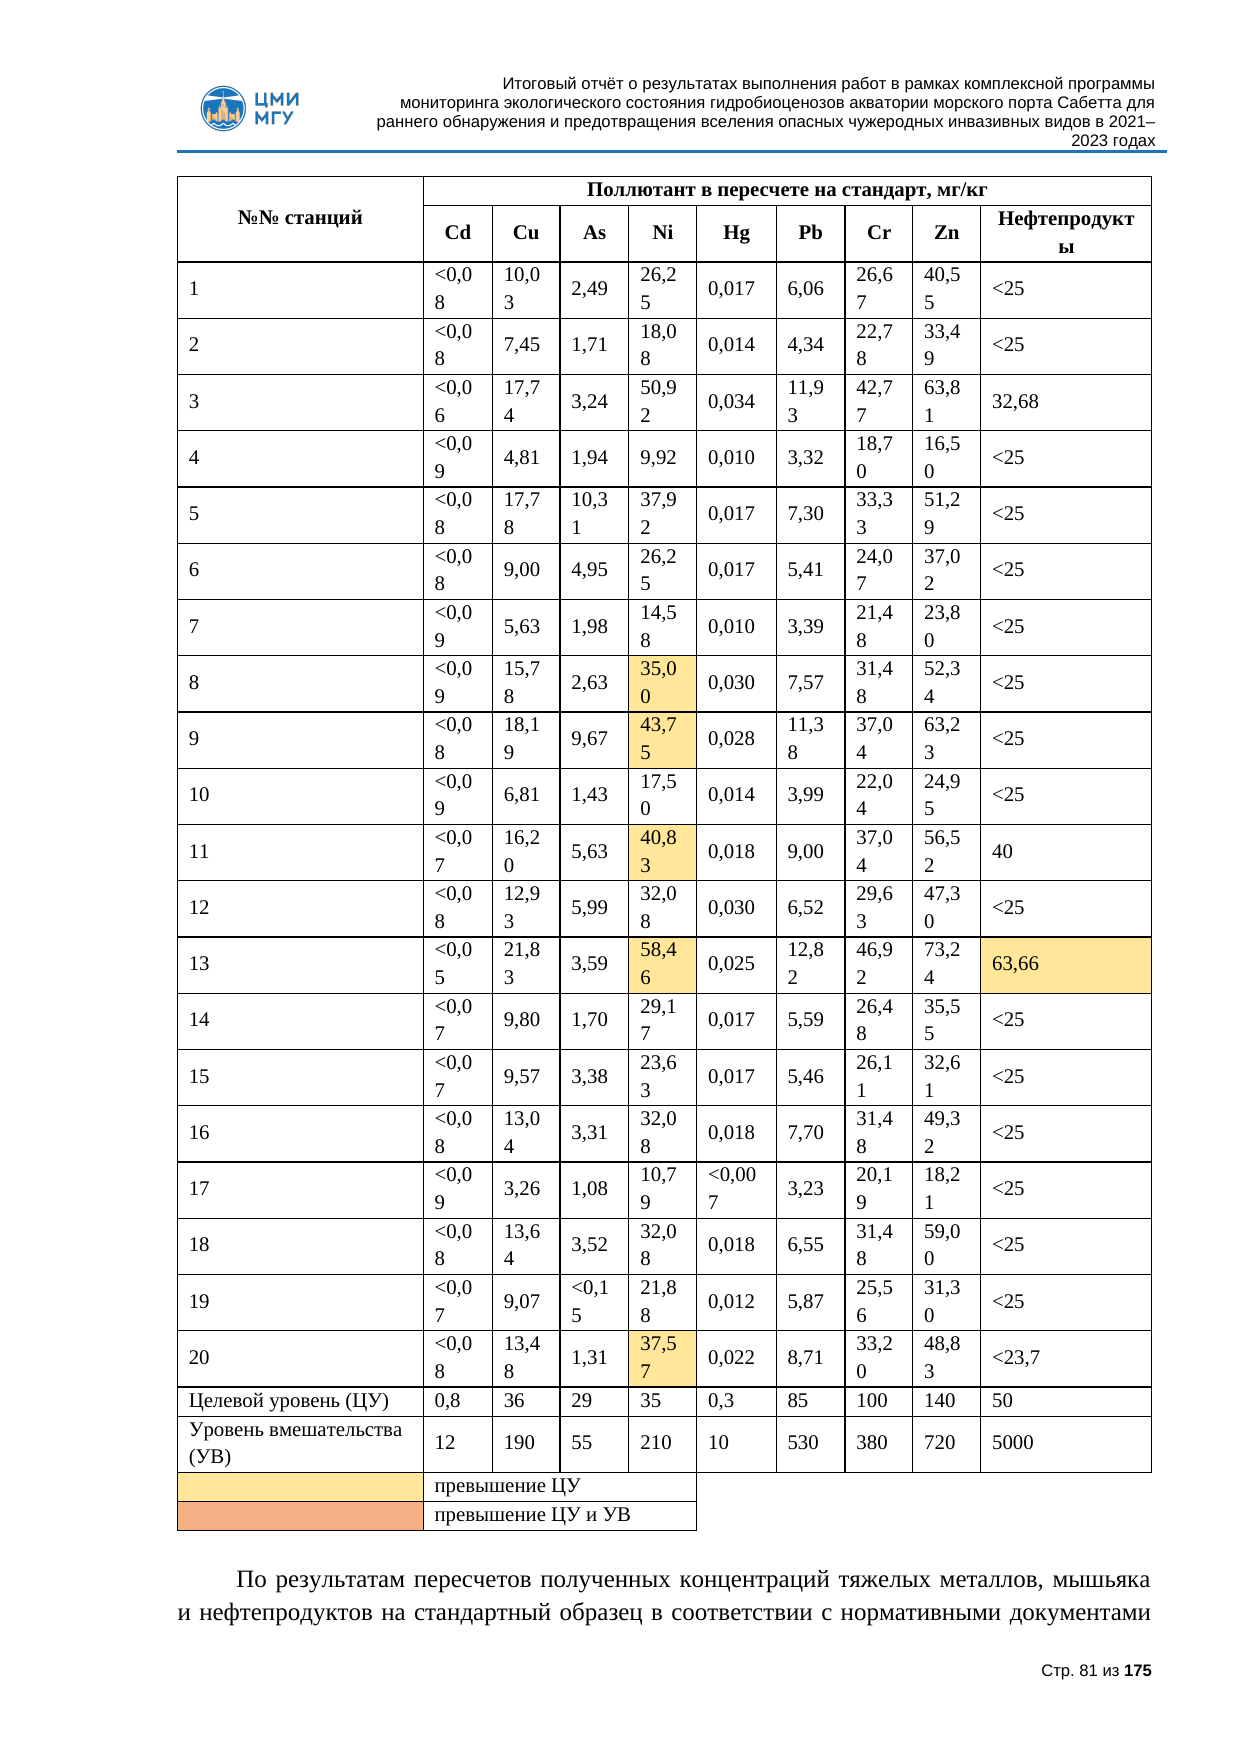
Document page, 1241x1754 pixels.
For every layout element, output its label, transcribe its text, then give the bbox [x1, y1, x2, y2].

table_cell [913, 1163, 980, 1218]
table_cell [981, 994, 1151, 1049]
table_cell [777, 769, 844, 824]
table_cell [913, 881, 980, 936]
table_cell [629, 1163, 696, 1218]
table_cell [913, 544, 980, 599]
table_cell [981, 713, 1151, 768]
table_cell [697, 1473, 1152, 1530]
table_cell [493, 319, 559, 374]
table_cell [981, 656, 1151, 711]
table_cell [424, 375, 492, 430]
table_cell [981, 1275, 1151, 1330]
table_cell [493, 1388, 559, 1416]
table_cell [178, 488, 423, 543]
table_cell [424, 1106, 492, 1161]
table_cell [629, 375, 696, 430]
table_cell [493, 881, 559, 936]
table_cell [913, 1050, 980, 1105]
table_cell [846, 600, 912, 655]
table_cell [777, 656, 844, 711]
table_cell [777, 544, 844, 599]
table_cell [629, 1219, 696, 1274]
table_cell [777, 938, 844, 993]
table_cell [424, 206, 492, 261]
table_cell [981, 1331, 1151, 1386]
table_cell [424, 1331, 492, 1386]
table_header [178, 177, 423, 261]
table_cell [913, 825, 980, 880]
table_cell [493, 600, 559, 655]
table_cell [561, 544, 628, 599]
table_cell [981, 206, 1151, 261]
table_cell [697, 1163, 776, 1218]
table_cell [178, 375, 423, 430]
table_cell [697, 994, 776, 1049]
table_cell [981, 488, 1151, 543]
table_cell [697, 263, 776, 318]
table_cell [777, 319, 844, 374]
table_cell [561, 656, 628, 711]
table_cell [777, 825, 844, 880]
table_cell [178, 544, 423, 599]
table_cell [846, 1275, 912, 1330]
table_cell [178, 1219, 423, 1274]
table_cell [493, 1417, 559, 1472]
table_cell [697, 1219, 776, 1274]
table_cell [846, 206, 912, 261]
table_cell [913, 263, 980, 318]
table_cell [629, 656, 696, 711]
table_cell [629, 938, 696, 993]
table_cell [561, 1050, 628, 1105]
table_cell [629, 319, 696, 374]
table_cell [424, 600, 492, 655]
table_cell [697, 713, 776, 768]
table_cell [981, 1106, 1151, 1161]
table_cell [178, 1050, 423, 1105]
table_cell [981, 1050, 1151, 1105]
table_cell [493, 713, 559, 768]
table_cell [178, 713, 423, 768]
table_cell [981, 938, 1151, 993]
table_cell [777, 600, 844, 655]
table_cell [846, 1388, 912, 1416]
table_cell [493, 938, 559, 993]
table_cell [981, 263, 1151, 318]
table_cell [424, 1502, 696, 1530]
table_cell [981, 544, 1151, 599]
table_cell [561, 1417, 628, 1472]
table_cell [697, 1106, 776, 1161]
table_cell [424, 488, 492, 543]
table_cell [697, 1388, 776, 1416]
picture [188, 73, 311, 144]
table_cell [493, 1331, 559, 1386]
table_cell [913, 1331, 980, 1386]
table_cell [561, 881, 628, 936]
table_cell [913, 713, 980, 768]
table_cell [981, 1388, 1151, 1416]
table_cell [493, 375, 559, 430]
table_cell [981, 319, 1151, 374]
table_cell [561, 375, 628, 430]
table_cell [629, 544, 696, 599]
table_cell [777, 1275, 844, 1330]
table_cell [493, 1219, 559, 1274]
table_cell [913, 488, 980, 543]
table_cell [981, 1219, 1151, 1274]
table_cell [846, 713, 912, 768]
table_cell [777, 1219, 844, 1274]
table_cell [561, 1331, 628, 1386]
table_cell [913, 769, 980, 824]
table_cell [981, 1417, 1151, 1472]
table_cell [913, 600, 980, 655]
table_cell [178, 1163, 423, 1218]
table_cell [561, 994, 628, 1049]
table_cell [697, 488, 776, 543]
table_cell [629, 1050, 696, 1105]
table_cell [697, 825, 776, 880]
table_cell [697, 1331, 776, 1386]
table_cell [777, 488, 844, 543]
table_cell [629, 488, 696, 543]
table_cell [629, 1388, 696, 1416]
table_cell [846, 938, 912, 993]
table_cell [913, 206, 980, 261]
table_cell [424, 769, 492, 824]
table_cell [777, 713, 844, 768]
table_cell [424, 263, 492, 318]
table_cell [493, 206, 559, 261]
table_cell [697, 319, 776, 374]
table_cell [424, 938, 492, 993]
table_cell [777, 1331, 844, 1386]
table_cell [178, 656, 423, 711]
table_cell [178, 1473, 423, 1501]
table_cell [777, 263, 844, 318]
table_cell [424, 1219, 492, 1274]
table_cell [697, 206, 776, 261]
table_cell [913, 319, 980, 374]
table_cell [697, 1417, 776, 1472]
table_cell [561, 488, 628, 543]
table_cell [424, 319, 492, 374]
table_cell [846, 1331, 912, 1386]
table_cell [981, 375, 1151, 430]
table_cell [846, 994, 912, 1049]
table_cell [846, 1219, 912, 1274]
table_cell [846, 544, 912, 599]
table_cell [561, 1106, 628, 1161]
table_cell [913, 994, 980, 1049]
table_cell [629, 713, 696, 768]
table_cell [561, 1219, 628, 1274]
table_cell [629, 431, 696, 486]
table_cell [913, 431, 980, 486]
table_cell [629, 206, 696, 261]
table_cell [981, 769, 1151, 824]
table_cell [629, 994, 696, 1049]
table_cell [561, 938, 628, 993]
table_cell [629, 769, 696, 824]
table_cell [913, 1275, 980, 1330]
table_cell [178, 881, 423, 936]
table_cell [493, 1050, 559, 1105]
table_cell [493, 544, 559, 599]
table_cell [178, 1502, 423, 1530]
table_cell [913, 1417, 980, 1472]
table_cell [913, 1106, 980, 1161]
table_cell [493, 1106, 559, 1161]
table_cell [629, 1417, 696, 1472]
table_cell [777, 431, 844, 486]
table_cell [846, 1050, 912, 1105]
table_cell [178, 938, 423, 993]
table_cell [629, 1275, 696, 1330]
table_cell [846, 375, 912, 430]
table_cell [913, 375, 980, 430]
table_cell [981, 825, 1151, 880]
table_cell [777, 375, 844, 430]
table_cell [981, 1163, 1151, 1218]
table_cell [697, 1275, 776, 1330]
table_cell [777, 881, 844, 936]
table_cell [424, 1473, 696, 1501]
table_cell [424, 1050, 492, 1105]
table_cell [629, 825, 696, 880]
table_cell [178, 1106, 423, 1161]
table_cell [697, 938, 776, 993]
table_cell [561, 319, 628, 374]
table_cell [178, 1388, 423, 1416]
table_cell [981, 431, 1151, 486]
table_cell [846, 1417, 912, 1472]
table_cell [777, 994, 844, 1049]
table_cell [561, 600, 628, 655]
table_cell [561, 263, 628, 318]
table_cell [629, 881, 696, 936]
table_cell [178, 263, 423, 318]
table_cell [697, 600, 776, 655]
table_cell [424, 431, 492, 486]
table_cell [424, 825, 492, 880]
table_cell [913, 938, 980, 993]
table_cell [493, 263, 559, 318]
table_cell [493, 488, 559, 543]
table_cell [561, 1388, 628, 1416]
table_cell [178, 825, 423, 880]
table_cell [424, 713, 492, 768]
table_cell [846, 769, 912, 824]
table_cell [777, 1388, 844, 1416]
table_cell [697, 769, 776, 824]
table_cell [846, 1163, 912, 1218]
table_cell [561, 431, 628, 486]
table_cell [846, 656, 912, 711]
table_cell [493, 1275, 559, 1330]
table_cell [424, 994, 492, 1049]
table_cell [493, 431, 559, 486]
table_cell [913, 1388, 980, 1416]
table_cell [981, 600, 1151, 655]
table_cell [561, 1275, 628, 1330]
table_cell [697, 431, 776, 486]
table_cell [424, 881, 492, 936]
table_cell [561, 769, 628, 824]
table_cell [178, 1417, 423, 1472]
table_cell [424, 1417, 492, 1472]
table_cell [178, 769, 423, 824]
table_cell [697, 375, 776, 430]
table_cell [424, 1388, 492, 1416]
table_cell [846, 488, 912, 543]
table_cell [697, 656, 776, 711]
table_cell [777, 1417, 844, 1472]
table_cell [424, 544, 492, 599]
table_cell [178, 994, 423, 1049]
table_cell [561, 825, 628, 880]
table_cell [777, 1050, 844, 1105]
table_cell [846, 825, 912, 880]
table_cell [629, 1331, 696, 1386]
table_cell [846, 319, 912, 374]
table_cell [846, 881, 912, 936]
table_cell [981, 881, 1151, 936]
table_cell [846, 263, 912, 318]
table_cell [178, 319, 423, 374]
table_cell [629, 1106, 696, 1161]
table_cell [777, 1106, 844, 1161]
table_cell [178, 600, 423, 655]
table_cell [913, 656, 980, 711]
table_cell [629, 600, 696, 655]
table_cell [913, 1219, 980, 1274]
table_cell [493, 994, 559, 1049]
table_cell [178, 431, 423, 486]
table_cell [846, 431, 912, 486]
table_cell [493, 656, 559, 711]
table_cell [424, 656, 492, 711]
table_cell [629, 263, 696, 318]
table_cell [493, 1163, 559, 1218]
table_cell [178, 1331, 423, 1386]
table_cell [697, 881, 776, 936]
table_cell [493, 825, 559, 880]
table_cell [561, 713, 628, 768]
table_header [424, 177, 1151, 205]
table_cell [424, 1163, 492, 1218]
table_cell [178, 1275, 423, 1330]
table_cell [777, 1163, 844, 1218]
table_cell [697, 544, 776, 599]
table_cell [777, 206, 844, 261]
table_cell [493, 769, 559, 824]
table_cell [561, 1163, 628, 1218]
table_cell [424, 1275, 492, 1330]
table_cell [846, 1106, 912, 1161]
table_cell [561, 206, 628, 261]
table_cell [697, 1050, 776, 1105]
